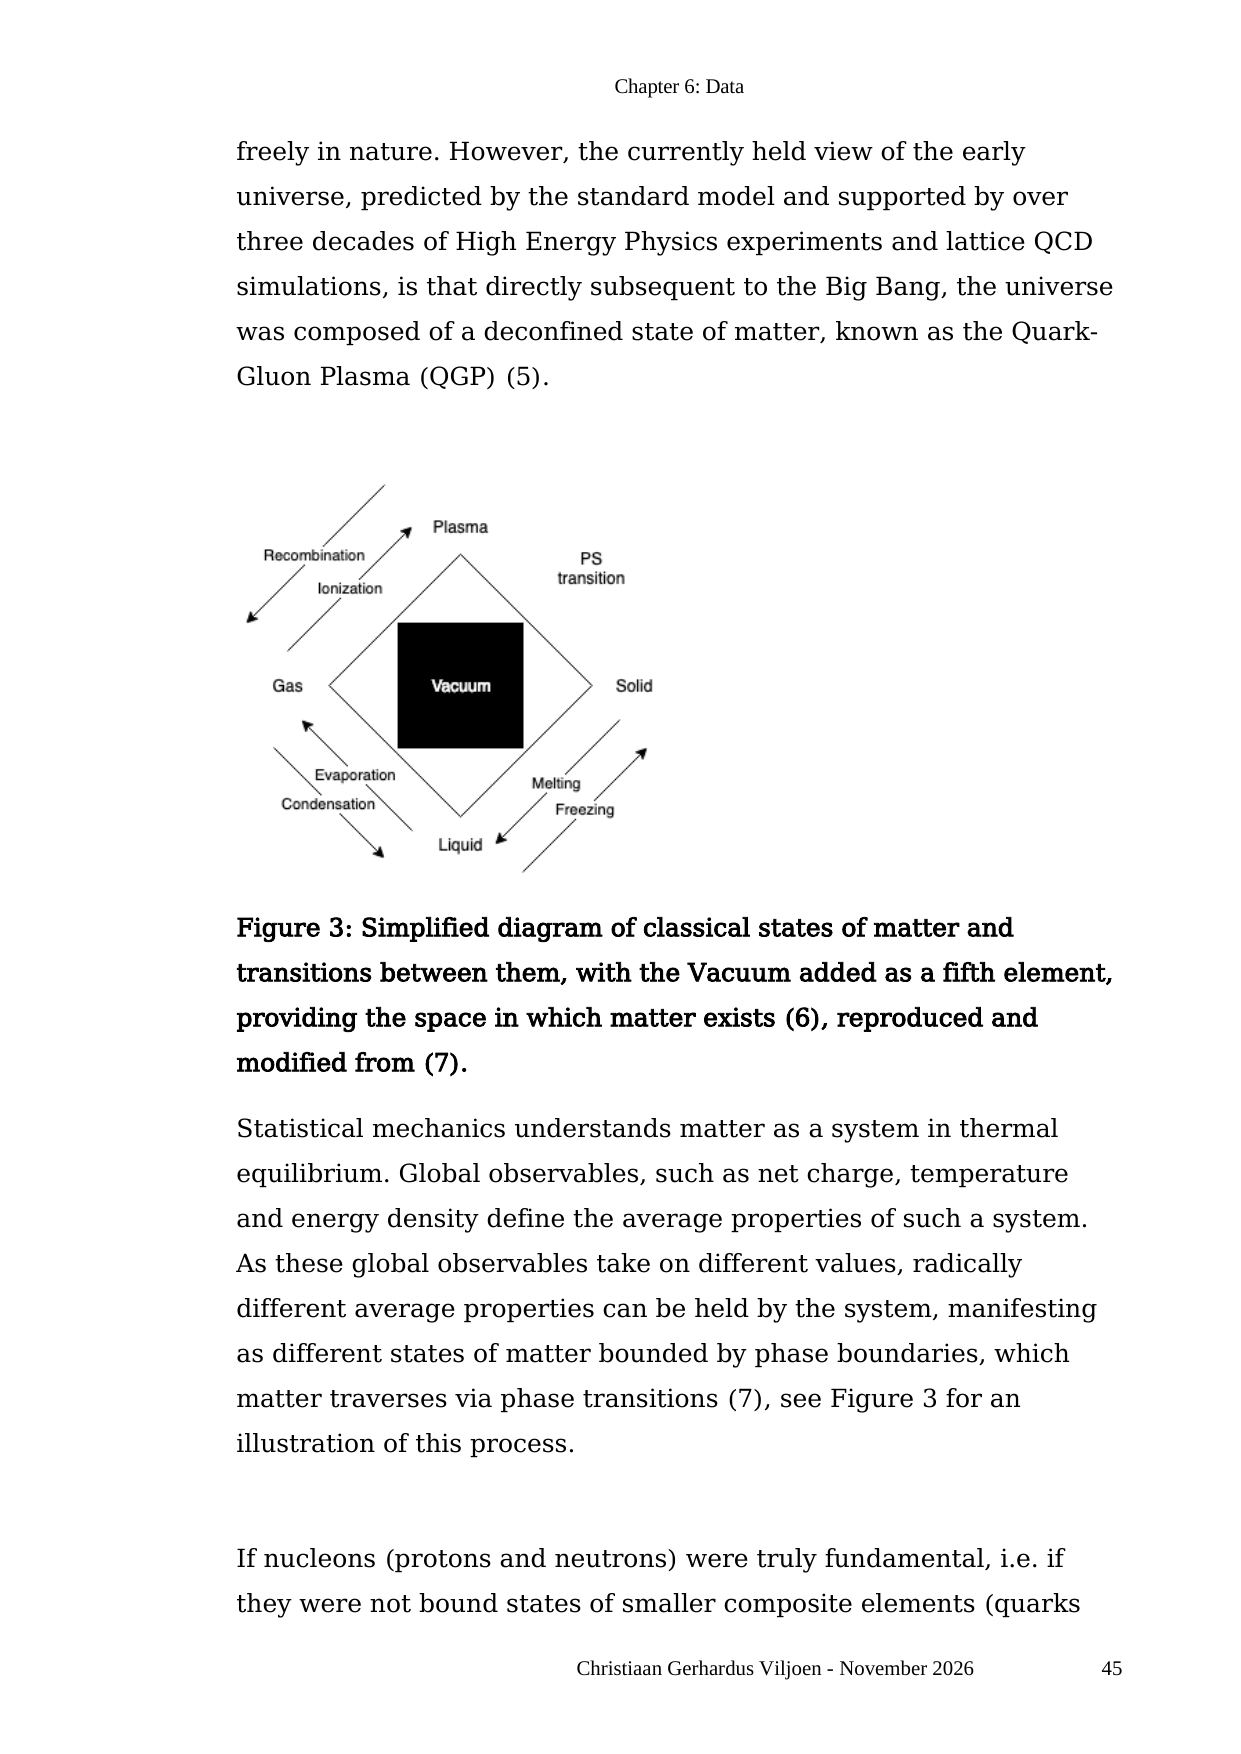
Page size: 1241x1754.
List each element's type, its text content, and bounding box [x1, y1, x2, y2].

text Figure : Simplified diagram of classical states of matter and transitions between them, with the Vacuum added as a fifth element, providing the space in which matter exists , reproduced and modified from . [236, 911, 1122, 1076]
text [236, 135, 1122, 390]
text Statistical mechanics understands matter as a system in thermal equilibrium. Global observables, such as net charge, temperature and energy density define the average properties of such a system. As these global observables take on different values, radically different average properties can be held by the system, manifesting as different states of matter bounded by phase boundaries, which matter traverses via phase transitions, see Figure 3 for an illustration of this process. [236, 1112, 1122, 1457]
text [236, 1542, 1122, 1617]
picture [236, 475, 662, 884]
